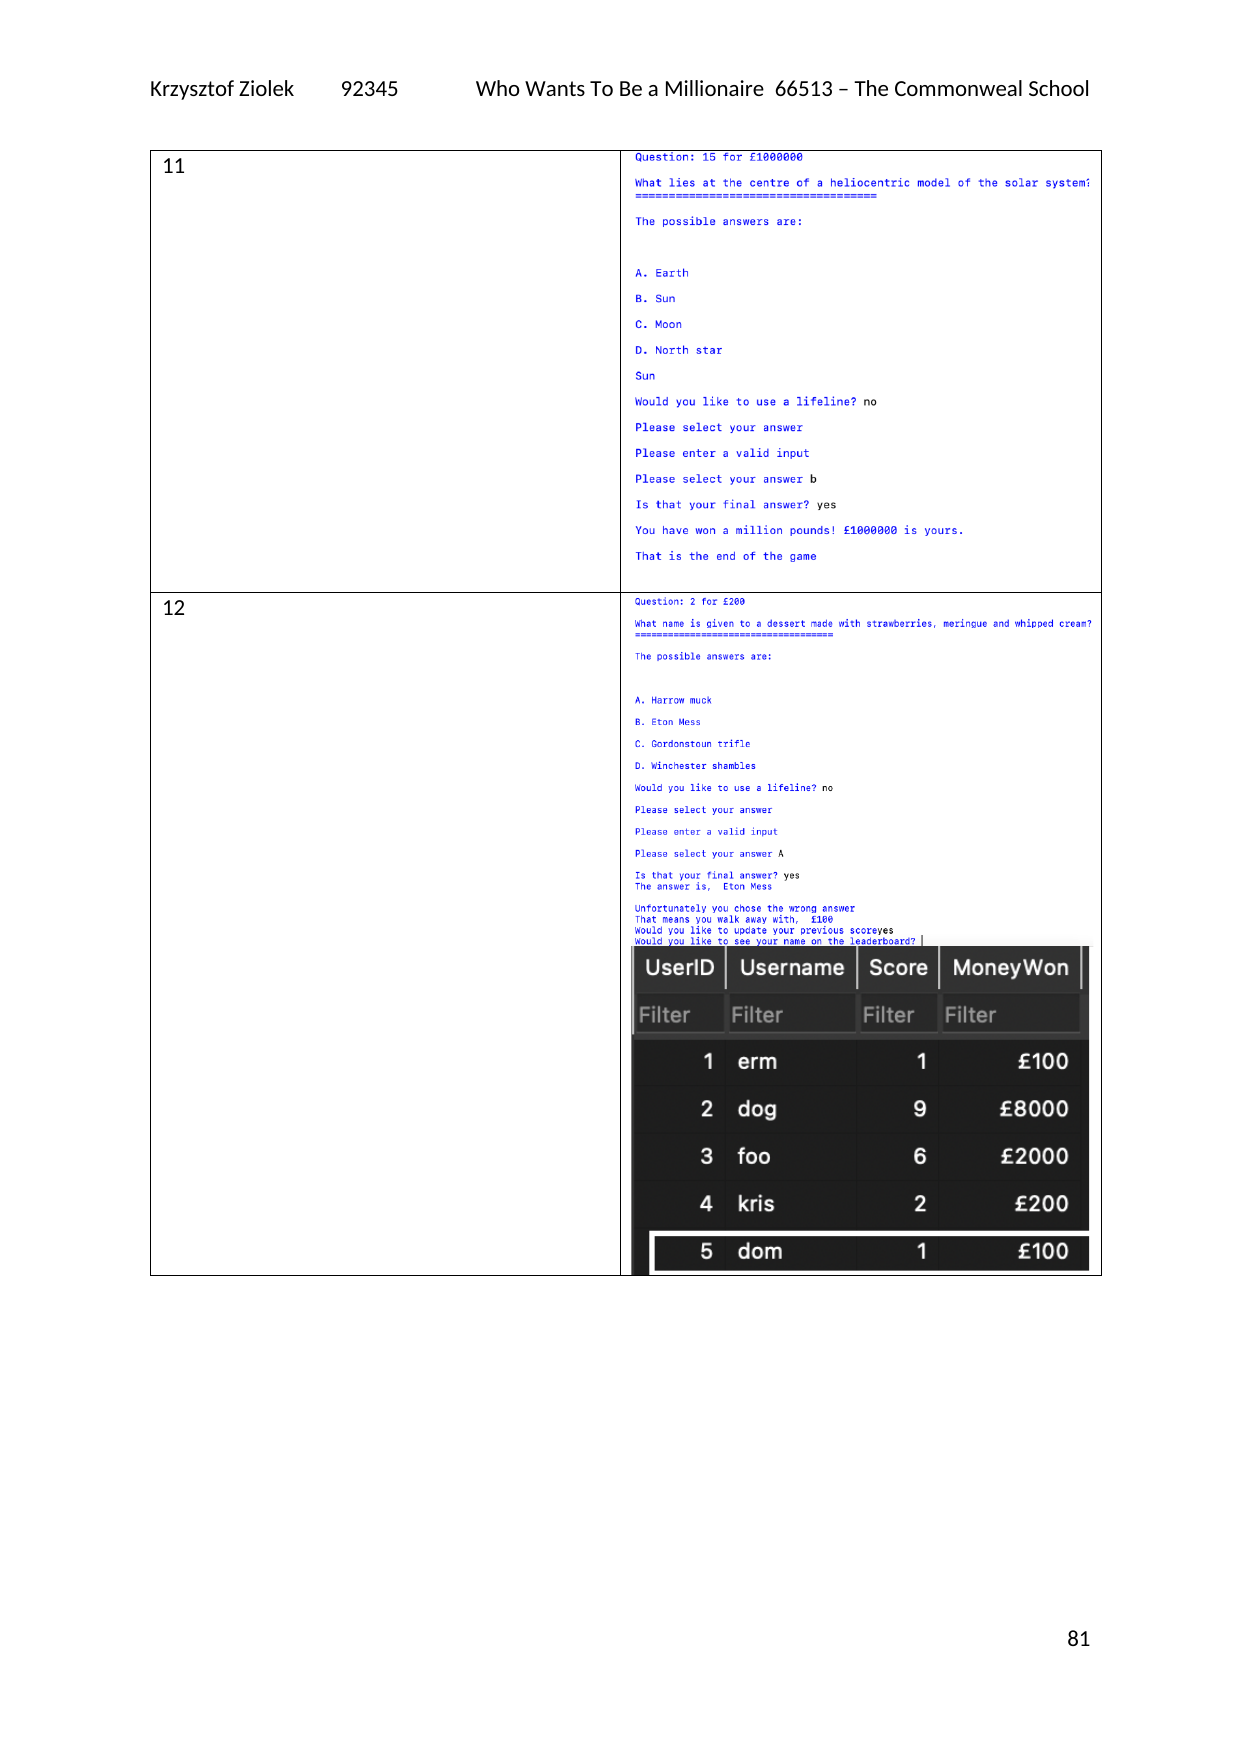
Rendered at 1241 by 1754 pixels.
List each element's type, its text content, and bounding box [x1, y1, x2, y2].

picture [631, 593, 1094, 1275]
table_cell [621, 151, 1101, 592]
table_cell 11 [151, 151, 620, 592]
table_cell 12 [151, 593, 620, 1274]
picture [631, 151, 1090, 566]
table_cell [1090, 593, 1101, 1274]
table_cell [621, 593, 631, 1274]
